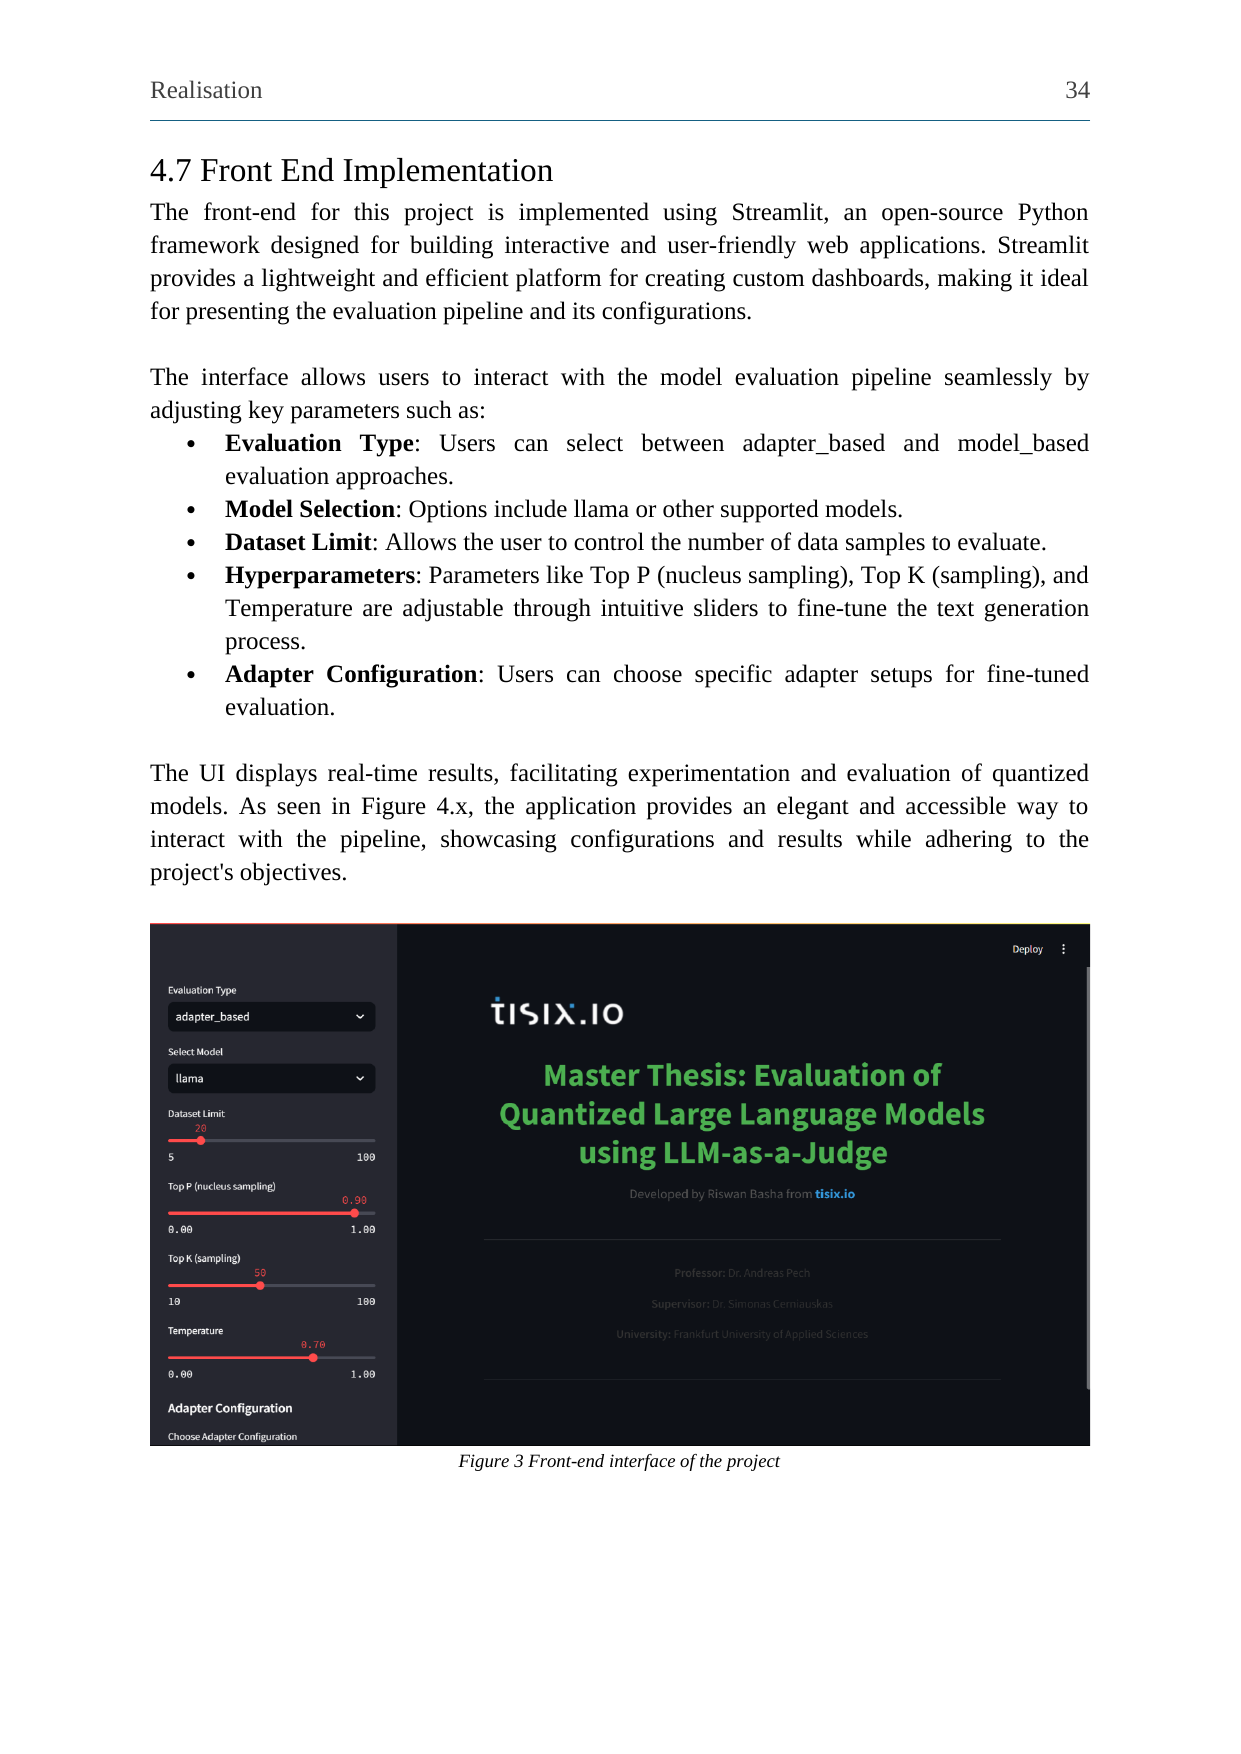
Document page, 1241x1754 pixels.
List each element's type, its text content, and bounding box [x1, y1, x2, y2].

list Dataset Limit: Allows the user to control the number of data samples to evaluate. [187, 527, 1090, 556]
text The front-end for this project is implemented using Streamlit, an open-source Python framework designed for building interactive and user-friendly web applications. Streamlit provides a lightweight and efficient platform for creating custom dashboards, making it ideal for presenting the evaluation pipeline and its configurations. [150, 197, 1090, 325]
list Model Selection: Options include llama or other supported models. [187, 494, 1090, 523]
text The interface allows users to interact with the model evaluation pipeline seamlessly by adjusting key parameters such as: [150, 362, 1090, 424]
list Evaluation Type: Users can select between adapter_based and model_based evaluation approaches. [187, 428, 1090, 490]
list Hyperparameters: Parameters like Top P (nucleus sampling), Top K (sampling), and Temperature are adjustable through intuitive sliders to fine-tune the text generation process. [187, 560, 1090, 655]
list Adapter Configuration: Users can choose specific adapter setups for fine-tuned evaluation. [187, 659, 1090, 721]
subtitle 4.7 Front End Implementation [150, 150, 1090, 188]
picture [150, 923, 1091, 1446]
text The UI displays real-time results, facilitating experimentation and evaluation of quantized models. As seen in Figure 4.x, the application provides an elegant and accessible way to interact with the pipeline, showcasing configurations and results while adhering to the project's objectives. [150, 758, 1090, 886]
